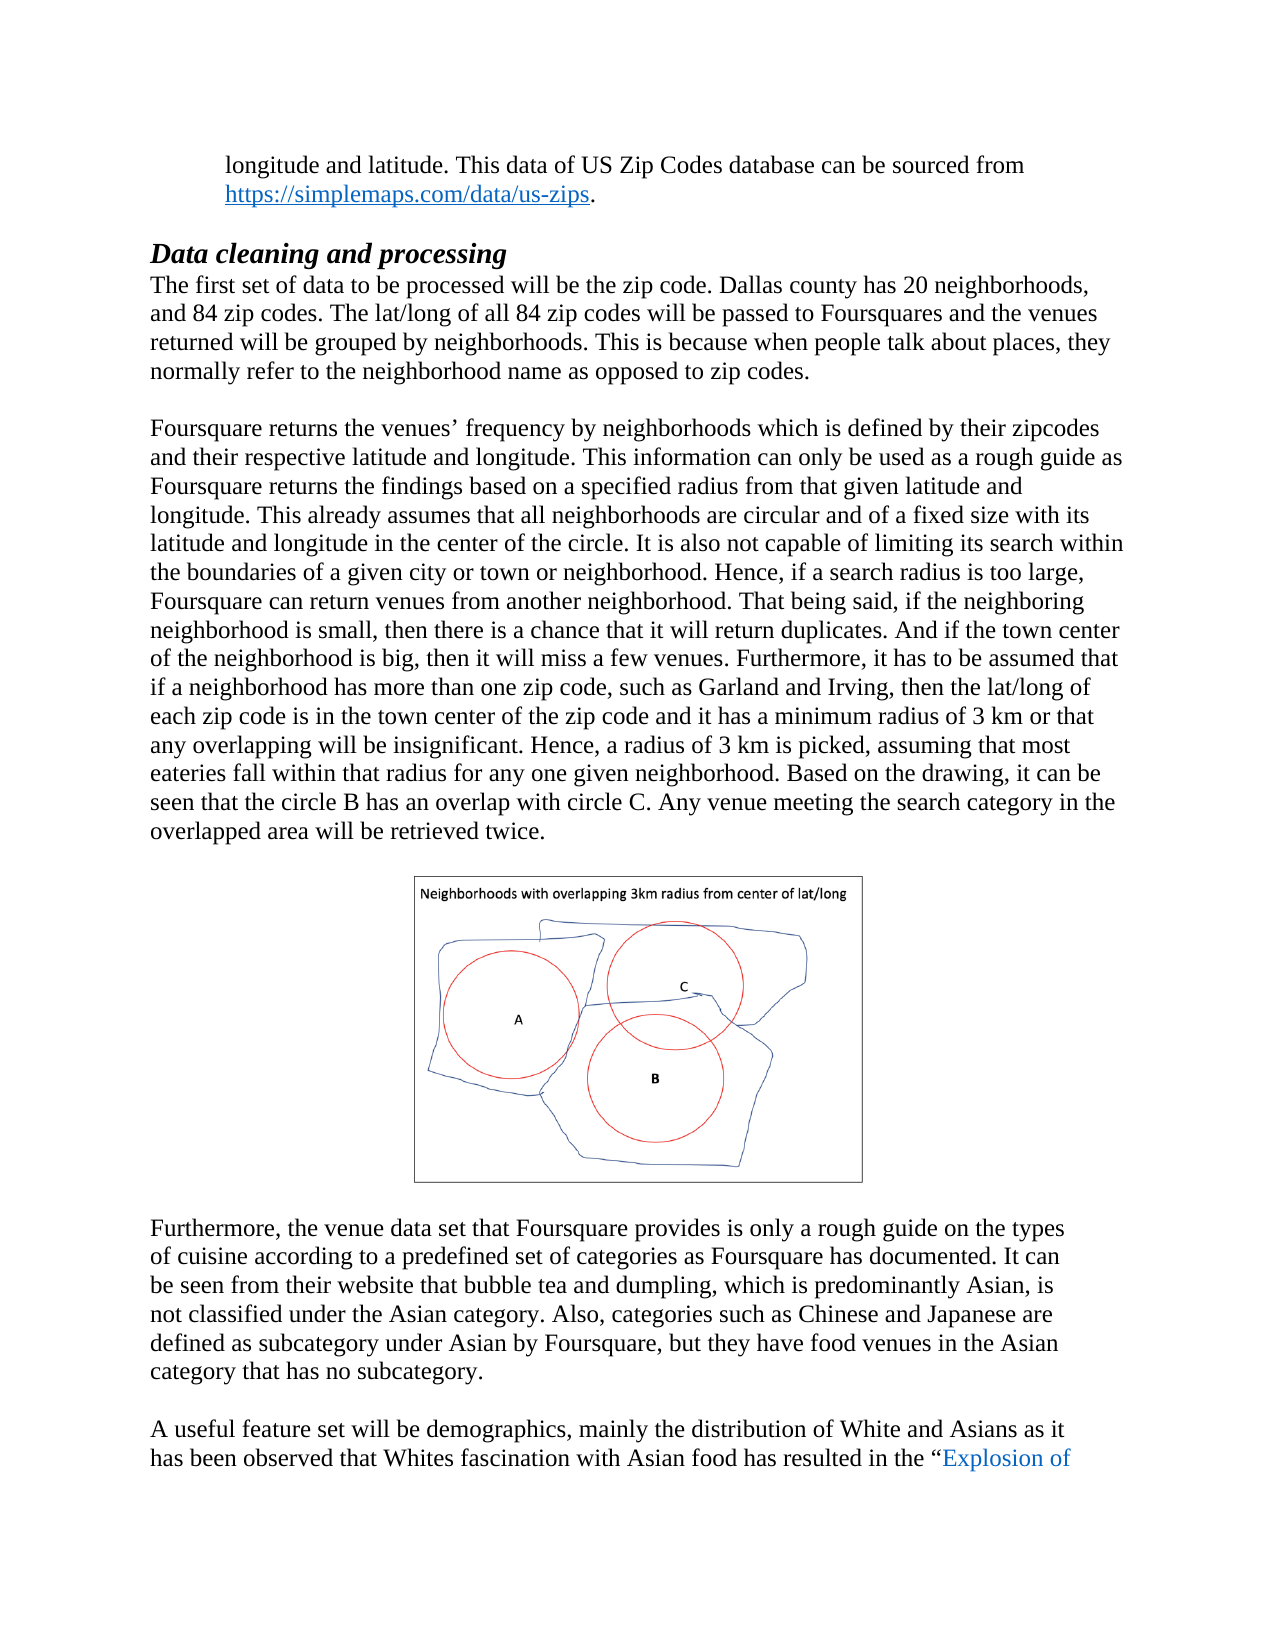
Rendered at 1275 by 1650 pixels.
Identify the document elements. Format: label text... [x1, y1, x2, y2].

text be seen from their website that bubble tea and dumpling, which is predominantly Asian, is [150, 1270, 1125, 1299]
text A useful feature set will be demographics, mainly the distribution of White and Asians as it [150, 1414, 1125, 1443]
text The first set of data to be processed will be the zip code. Dallas county has 20 neighborhoods, and 84 zip codes. The lat/long of all 84 zip codes will be passed to Foursquares and the venues returned will be grouped by neighborhoods. This is because when people talk about places, they normally refer to the neighborhood name as opposed to zip codes. [150, 270, 1125, 385]
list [187, 150, 1125, 207]
text of cuisine according to a predefined set of categories as Foursquare has documented. It can [150, 1241, 1125, 1270]
text category that has no subcategory. [150, 1356, 1125, 1385]
text Furthermore, the venue data set that Foursquare provides is only a rough guide on the types [150, 1213, 1125, 1241]
text has been observed that Whites fascination with Asian food has resulted in the “Explosion of [150, 1443, 1125, 1471]
text Data cleaning and processing [150, 236, 1125, 270]
text Foursquare returns the venues’ frequency by neighborhoods which is defined by their zipcodes and their respective latitude and longitude. This information can only be used as a rough guide as Foursquare returns the findings based on a specified radius from that given latitude and longitude. This already assumes that all neighborhoods are circular and of a fixed size with its latitude and longitude in the center of the circle. It is also not capable of limiting its search within the boundaries of a given city or town or neighborhood. Hence, if a search radius is too large, Foursquare can return venues from another neighborhood. That being said, if the neighboring neighborhood is small, then there is a chance that it will return duplicates. And if the town center of the neighborhood is big, then it will miss a few venues. Furthermore, it has to be assumed that if a neighborhood has more than one zip code, such as Garland and Irving, then the lat/long of each zip code is in the town center of the zip code and it has a minimum radius of 3 km or that any overlapping will be insignificant. Hence, a radius of 3 km is picked, assuming that most eateries fall within that radius for any one given neighborhood. Based on the drawing, it can be seen that the circle B has an overlap with circle C. Any venue meeting the search category in the overlapped area will be retrieved twice. [150, 413, 1125, 845]
picture [411, 873, 864, 1184]
text not classified under the Asian category. Also, categories such as Chinese and Japanese are defined as subcategory under Asian by Foursquare, but they have food venues in the Asian [150, 1299, 1125, 1356]
